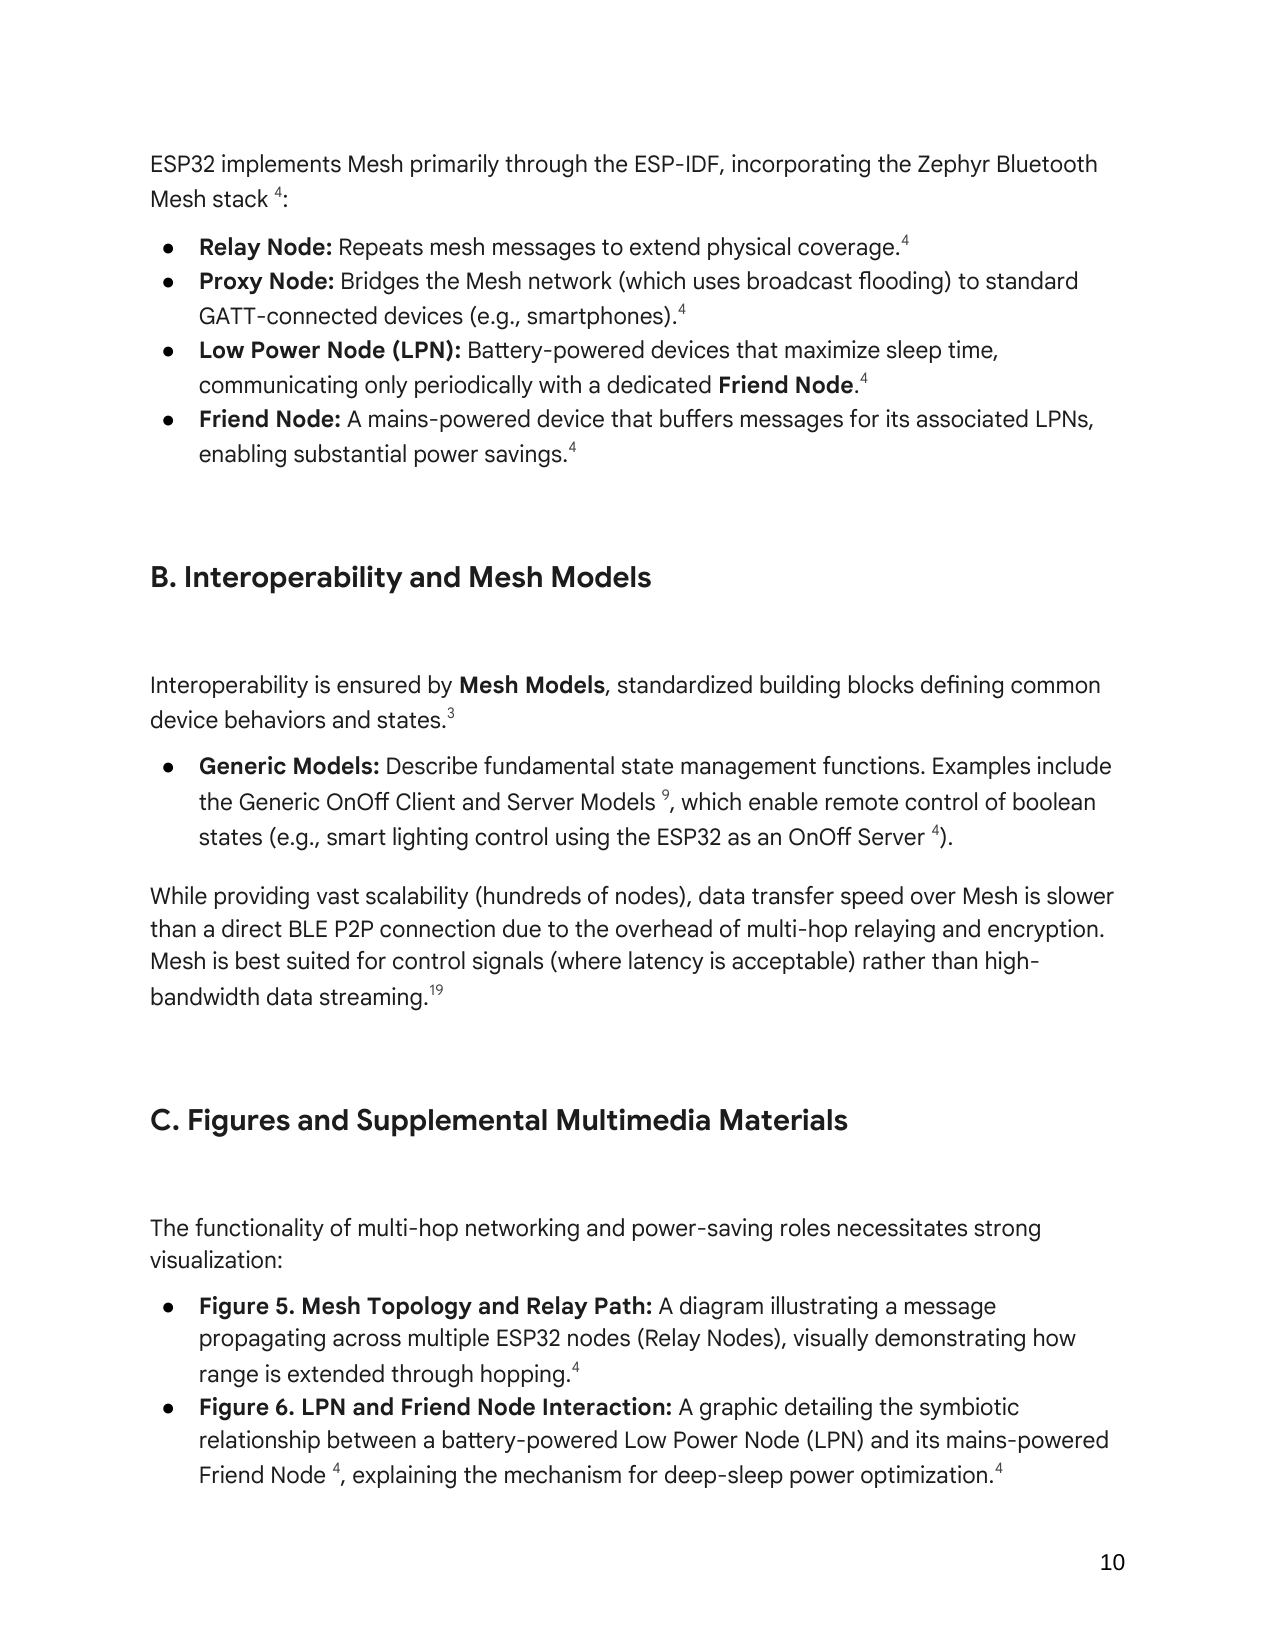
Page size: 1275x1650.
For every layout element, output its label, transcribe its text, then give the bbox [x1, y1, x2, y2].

list Figure 6. LPN and Friend Node Interaction: A graphic detailing the symbiotic relationship between a battery-powered Low Power Node (LPN) and its mains-powered Friend Node 4, explaining the mechanism for deep-sleep power optimization.4 [161, 1393, 1125, 1491]
list Low Power Node (LPN): Battery-powered devices that maximize sleep time, communicating only periodically with a dedicated Friend Node.4 [161, 336, 1125, 400]
text While providing vast scalability (hundreds of nodes), data transfer speed over Mesh is slower than a direct BLE P2P connection due to the overhead of multi-hop relaying and encryption. Mesh is best suited for control signals (where latency is acceptable) rather than high-bandwidth data streaming.19 [150, 882, 1125, 1012]
text The functionality of multi-hop networking and power-saving roles necessitates strong visualization: [150, 1214, 1125, 1276]
subtitle B. Interoperability and Mesh Models [150, 559, 1125, 596]
list Proxy Node: Bridges the Mesh network (which uses broadcast flooding) to standard GATT-connected devices (e.g., smartphones).4 [161, 267, 1125, 332]
list Relay Node: Repeats mesh messages to extend physical coverage.4 [161, 231, 1125, 263]
list Figure 5. Mesh Topology and Relay Path: A diagram illustrating a message propagating across multiple ESP32 nodes (Relay Nodes), visually demonstrating how range is extended through hopping.4 [161, 1292, 1125, 1389]
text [150, 150, 1125, 214]
subtitle C. Figures and Supplemental Multimedia Materials [150, 1102, 1125, 1139]
list Friend Node: A mains-powered device that buffers messages for its associated LPNs, enabling substantial power savings.4 [161, 405, 1125, 469]
text Interoperability is ensured by Mesh Models, standardized building blocks defining common device behaviors and states.3 [150, 671, 1125, 736]
list Generic Models: Describe fundamental state management functions. Examples include the Generic OnOff Client and Server Models 9, which enable remote control of boolean states (e.g., smart lighting control using the ESP32 as an OnOff Server 4). [161, 753, 1125, 853]
